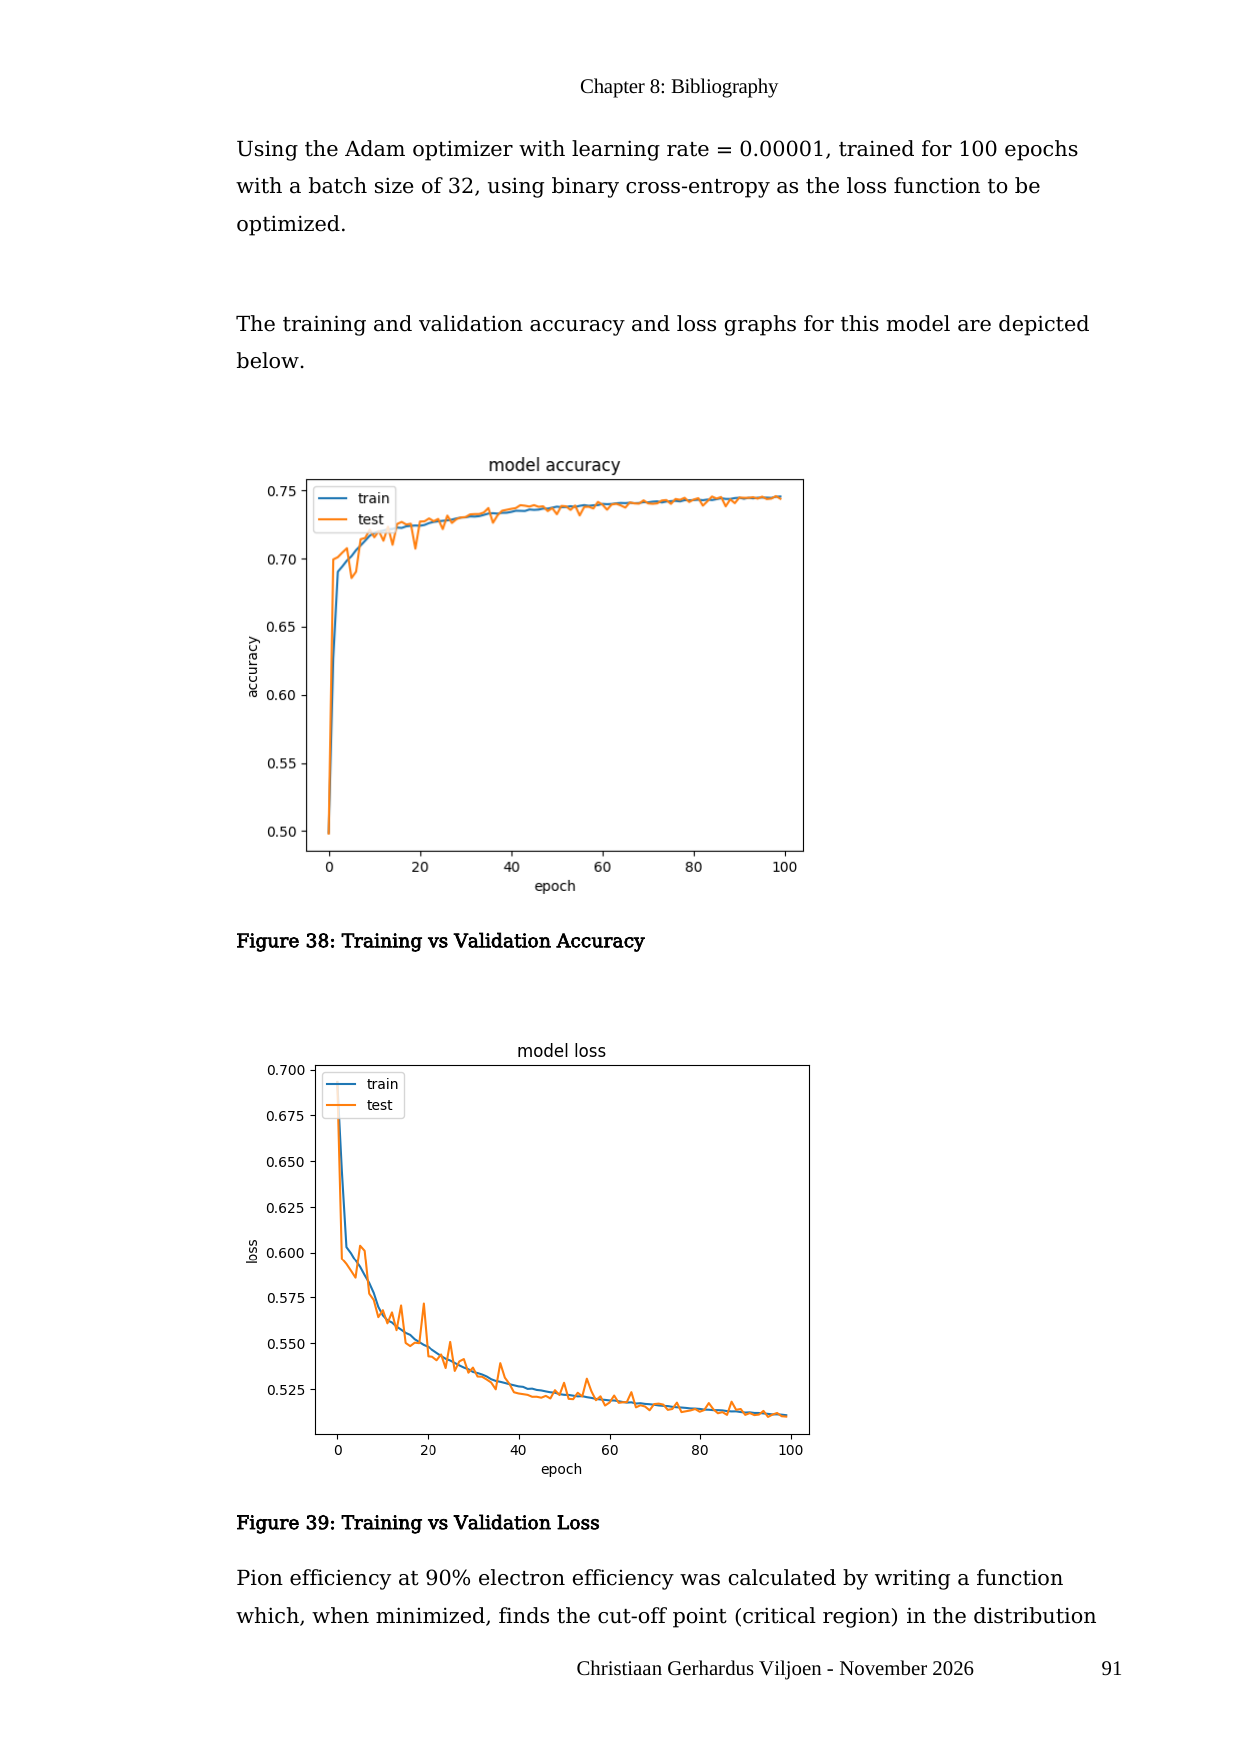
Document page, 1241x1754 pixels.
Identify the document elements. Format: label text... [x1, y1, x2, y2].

picture [236, 1033, 821, 1486]
picture [236, 447, 816, 904]
text Using the Adam optimizer with learning rate = 0.00001, trained for 100 epochs with a batch size of 32, using binary cross-entropy as the loss function to be optimized. [236, 135, 1122, 235]
text The training and validation accuracy and loss graphs for this model are depicted below. [236, 310, 1122, 373]
